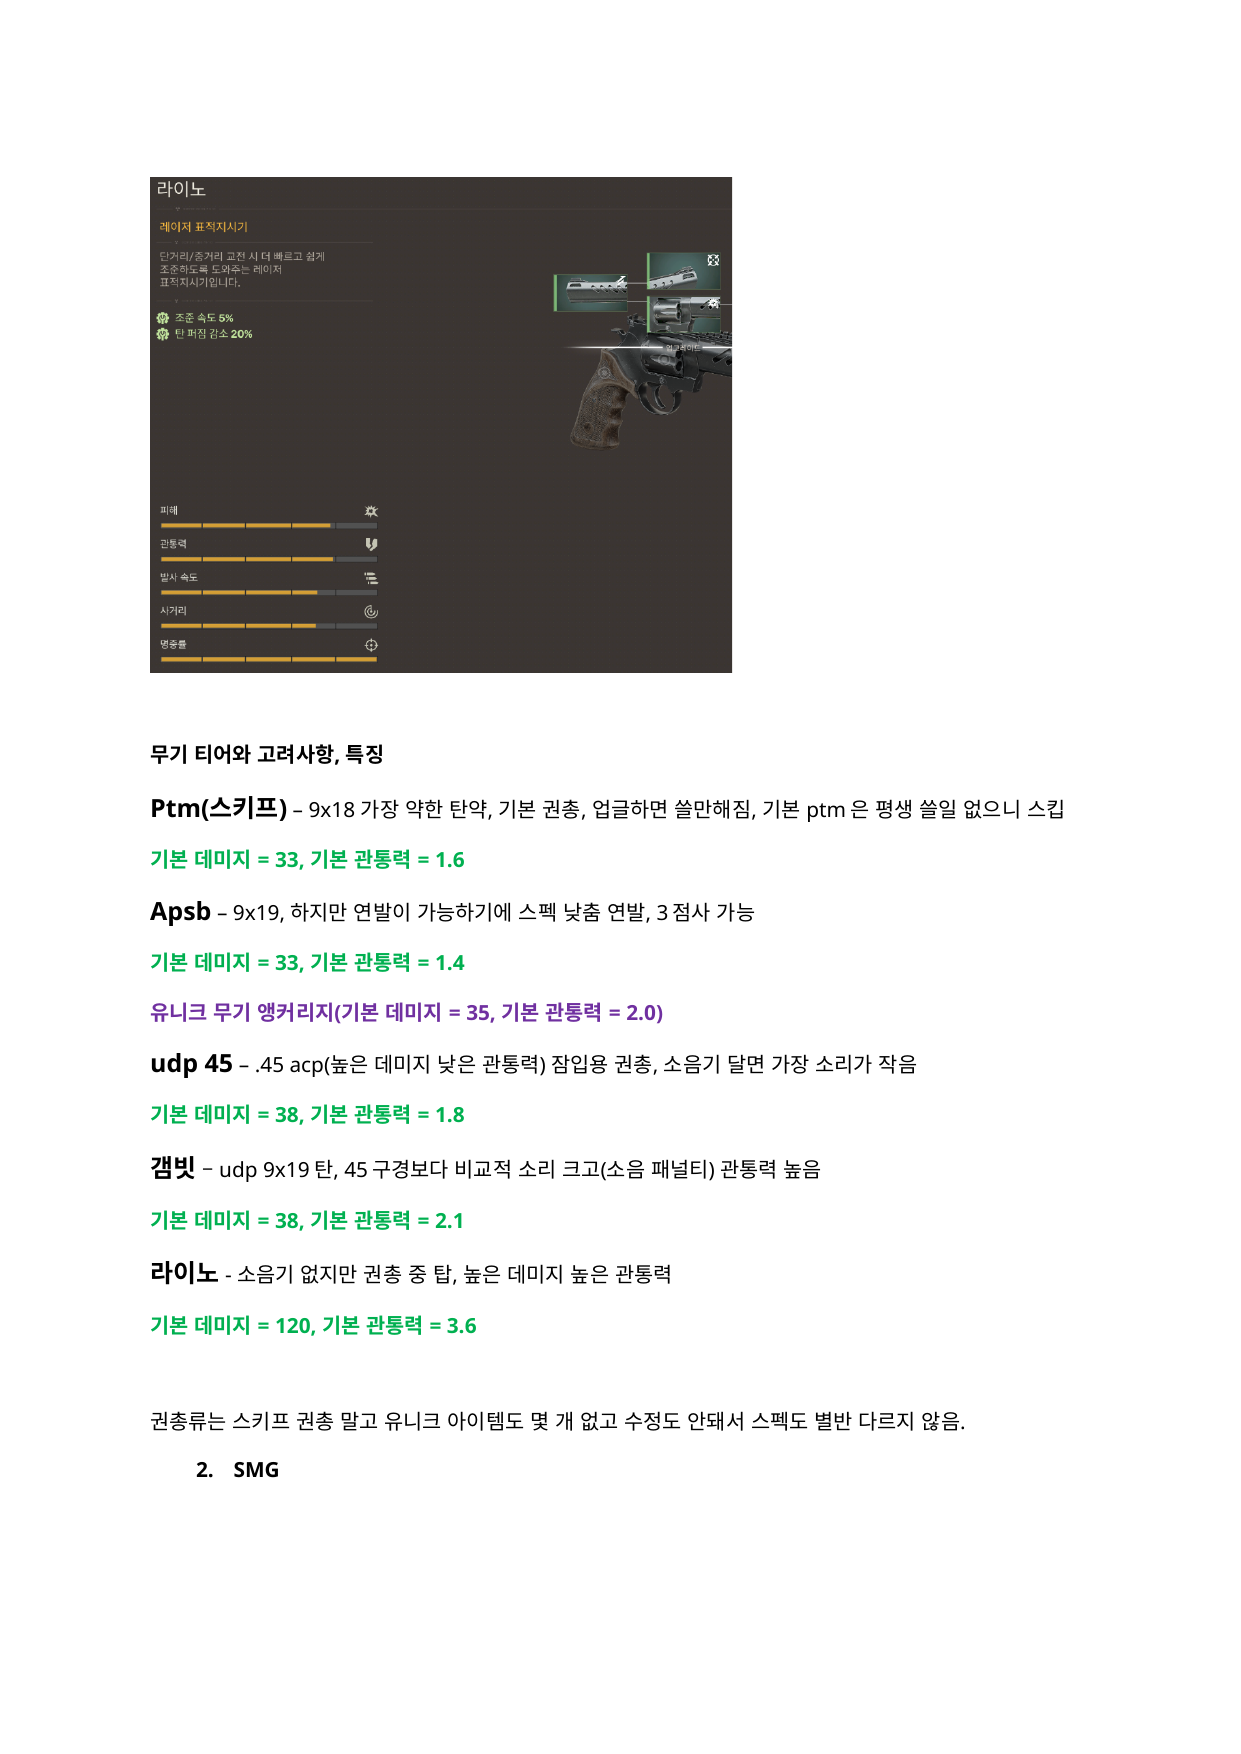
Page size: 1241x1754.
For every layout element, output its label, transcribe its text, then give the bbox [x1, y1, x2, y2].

text 무기 티어와 고려사항, 특징 [150, 739, 1090, 769]
picture [150, 177, 733, 673]
text 유니크 무기 앵커리지(기본 데미지 = 35, 기본 관통력 = 2.0) [150, 996, 1090, 1026]
text 라이노 - 소음기 없지만 권총 중 탑, 높은 데미지 높은 관통력 [150, 1253, 1090, 1289]
text 기본 데미지 = 33, 기본 관통력 = 1.4 [150, 947, 1090, 977]
text 권총류는 스키프 권총 말고 유니크 아이템도 몇 개 없고 수정도 안돼서 스펙도 별반 다르지 않음. [150, 1406, 1090, 1436]
text 기본 데미지 = 38, 기본 관통력 = 1.8 [150, 1099, 1090, 1129]
text 기본 데미지 = 38, 기본 관통력 = 2.1 [150, 1204, 1090, 1234]
text Apsb – 9x19, 하지만 연발이 가능하기에 스펙 낮춤 연발, 3점사 가능 [150, 893, 1090, 927]
list SMG [196, 1455, 1090, 1483]
text 기본 데미지 = 33, 기본 관통력 = 1.6 [150, 844, 1090, 874]
text udp 45 – .45 acp(높은 데미지 낮은 관통력) 잠입용 권총, 소음기 달면 가장 소리가 작음 [150, 1045, 1090, 1079]
text 갬빗 – udp 9x19탄, 45구경보다 비교적 소리 크고(소음 패널티) 관통력 높음 [150, 1148, 1090, 1184]
text 기본 데미지 = 120, 기본 관통력 = 3.6 [150, 1309, 1090, 1339]
text Ptm(스키프) – 9x18 가장 약한 탄약, 기본 권총, 업글하면 쓸만해짐, 기본 ptm은 평생 쓸일 없으니 스킵 [150, 788, 1090, 824]
